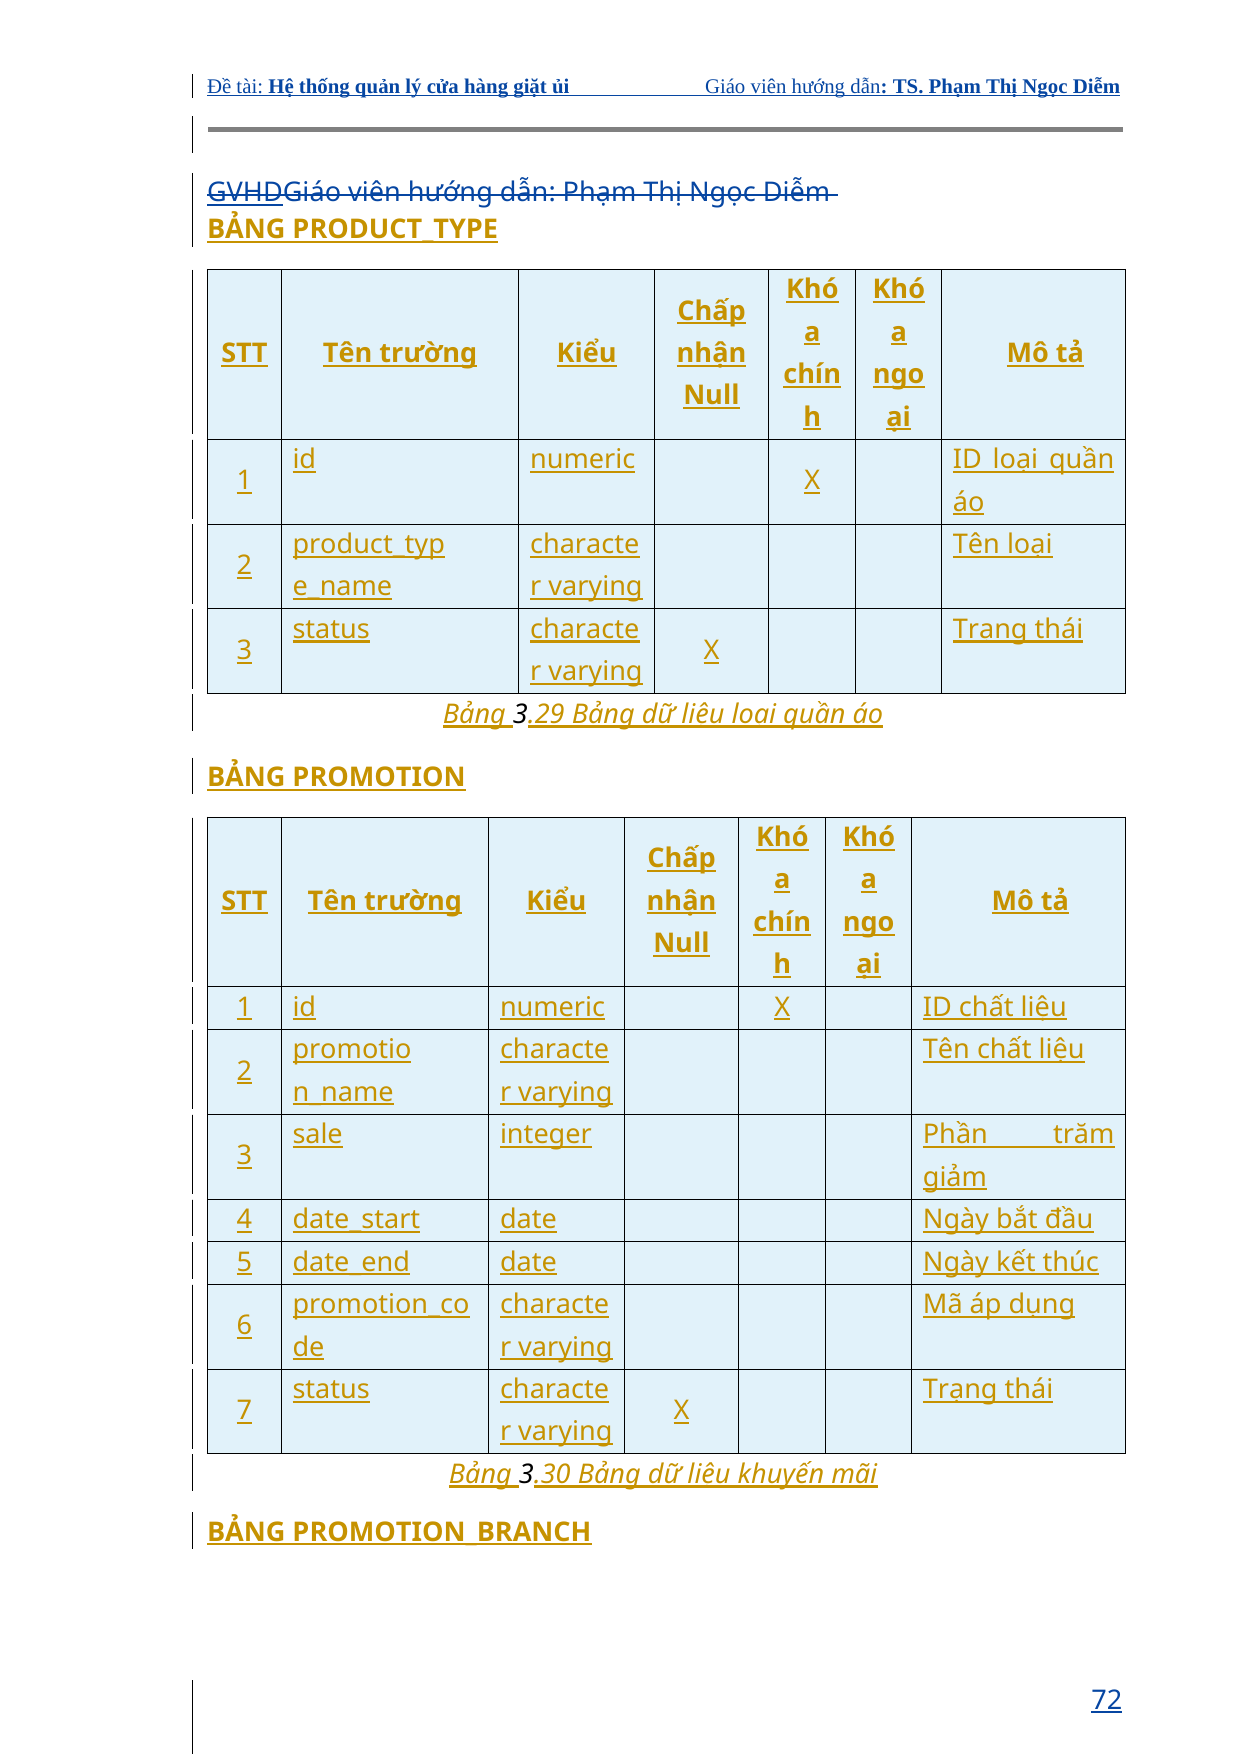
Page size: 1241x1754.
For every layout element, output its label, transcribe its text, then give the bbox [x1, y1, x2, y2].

text 3 [207, 1454, 1122, 1491]
text 3 [207, 694, 1122, 731]
